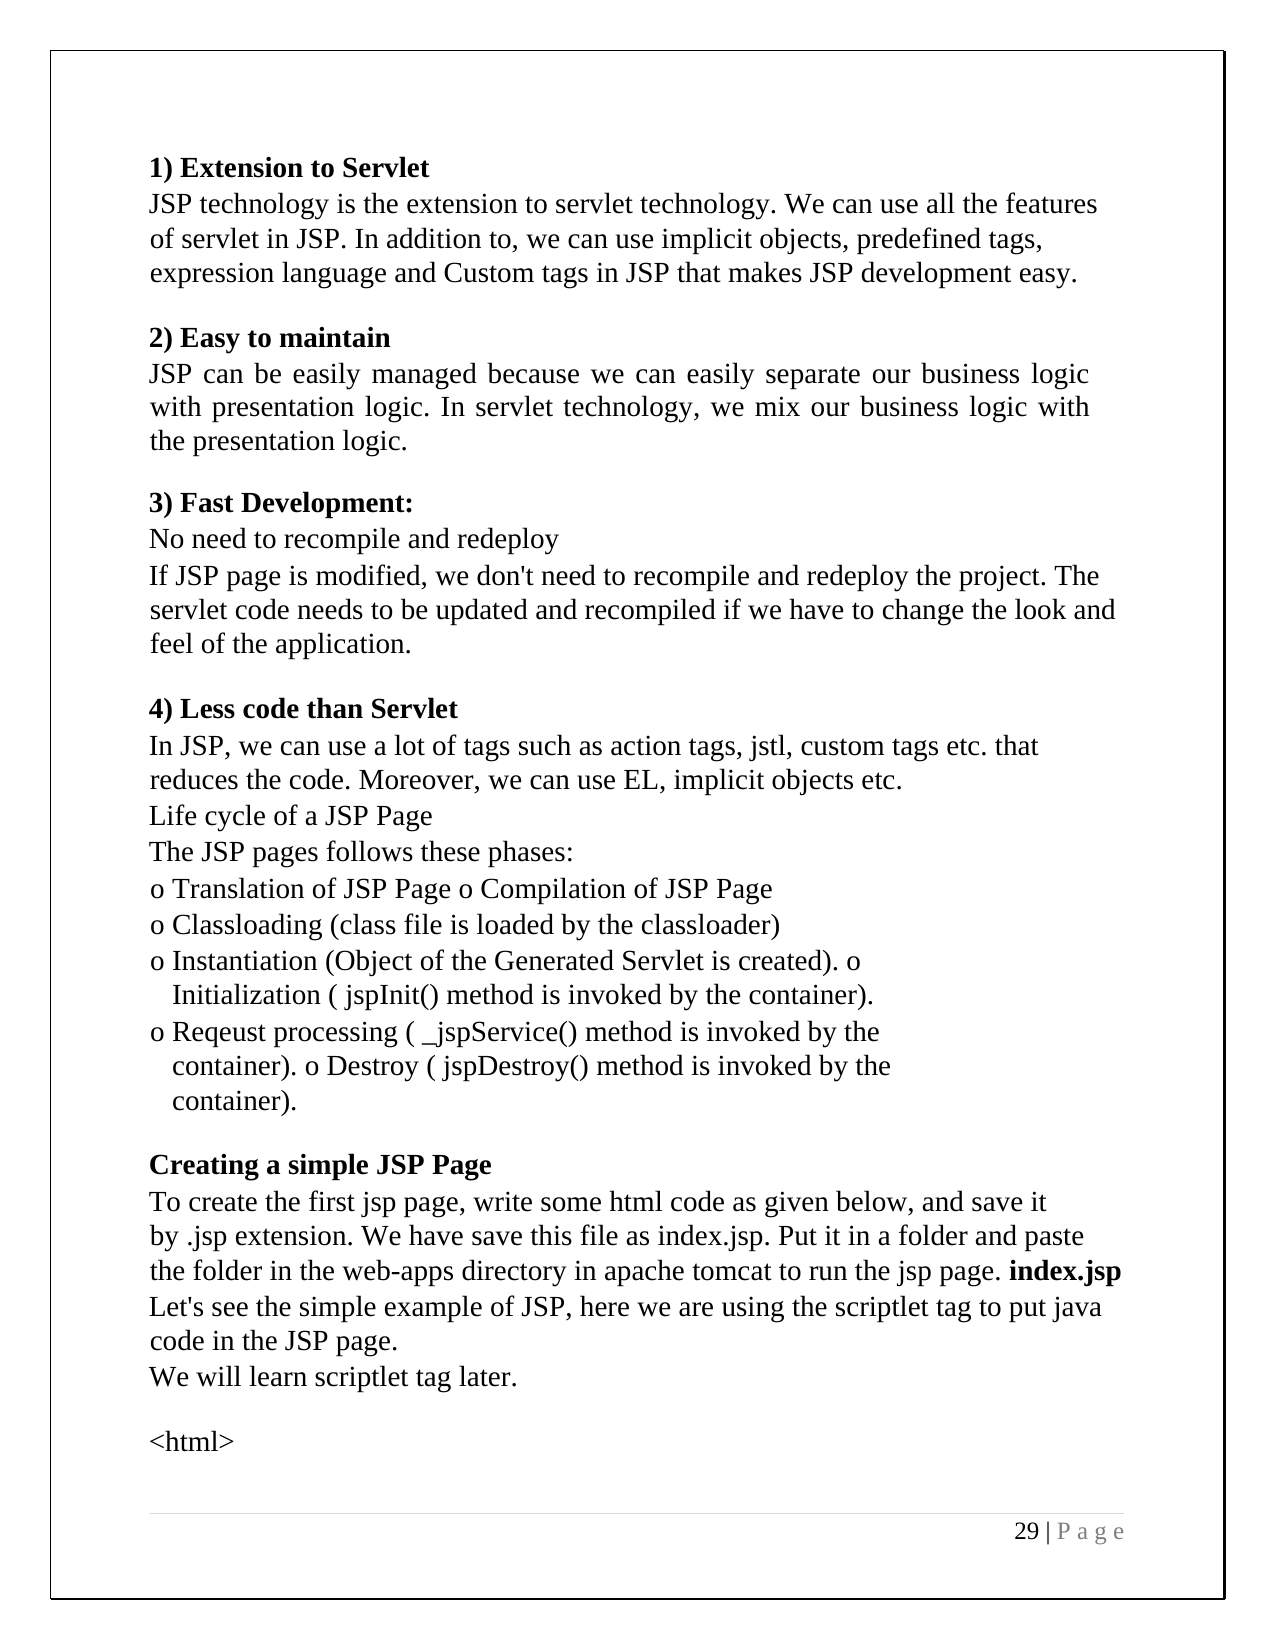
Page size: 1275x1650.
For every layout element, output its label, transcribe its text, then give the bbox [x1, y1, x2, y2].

text 3) Fast Development: [148, 485, 1124, 519]
text To create the first jsp page, write some html code as given below, and save it by .jsp extension. We have save this file as index.jsp. Put it in a folder and paste the folder in the web-apps directory in apache tomcat to run the jsp page. index.jsp [148, 1184, 1124, 1286]
subtitle 4) Less code than Servlet [148, 691, 1124, 725]
subtitle 2) Easy to maintain [148, 320, 1124, 354]
text Life cycle of a JSP Page [148, 798, 1124, 832]
list Classloading (class file is loaded by the classloader) [150, 907, 937, 940]
list Translation of JSP Page o Compilation of JSP Page [150, 871, 937, 904]
text JSP technology is the extension to servlet technology. We can use all the features of servlet in JSP. In addition to, we can use implicit objects, predefined tags, expression language and Custom tags in JSP that makes JSP development easy. [148, 186, 1124, 289]
text JSP can be easily managed because we can easily separate our business logic with presentation logic. In servlet technology, we mix our business logic with the presentation logic. [148, 357, 1091, 456]
text No need to recompile and redeploy [148, 521, 1124, 555]
text If JSP page is modified, we don't need to recompile and redeploy the project. The servlet code needs to be updated and recompiled if we have to change the look and feel of the application. [148, 558, 1124, 660]
subtitle 1) Extension to Servlet [148, 150, 1124, 183]
text Let's see the simple example of JSP, here we are using the scriptlet tag to put java code in the JSP page. [148, 1289, 1124, 1357]
list Reqeust processing ( _jspService() method is invoked by the container). o Destroy ( jspDestroy() method is invoked by the container). [150, 1014, 937, 1116]
subtitle Creating a simple JSP Page [148, 1147, 1124, 1181]
text We will learn scriptlet tag later. [148, 1359, 1124, 1393]
list Instantiation (Object of the Generated Servlet is created). o Initialization ( jspInit() method is invoked by the container). [150, 943, 937, 1011]
text In JSP, we can use a lot of tags such as action tags, jstl, custom tags etc. that reduces the code. Moreover, we can use EL, implicit objects etc. [148, 728, 1124, 796]
text <html> [148, 1424, 1124, 1458]
text The JSP pages follows these phases: [148, 834, 1124, 868]
